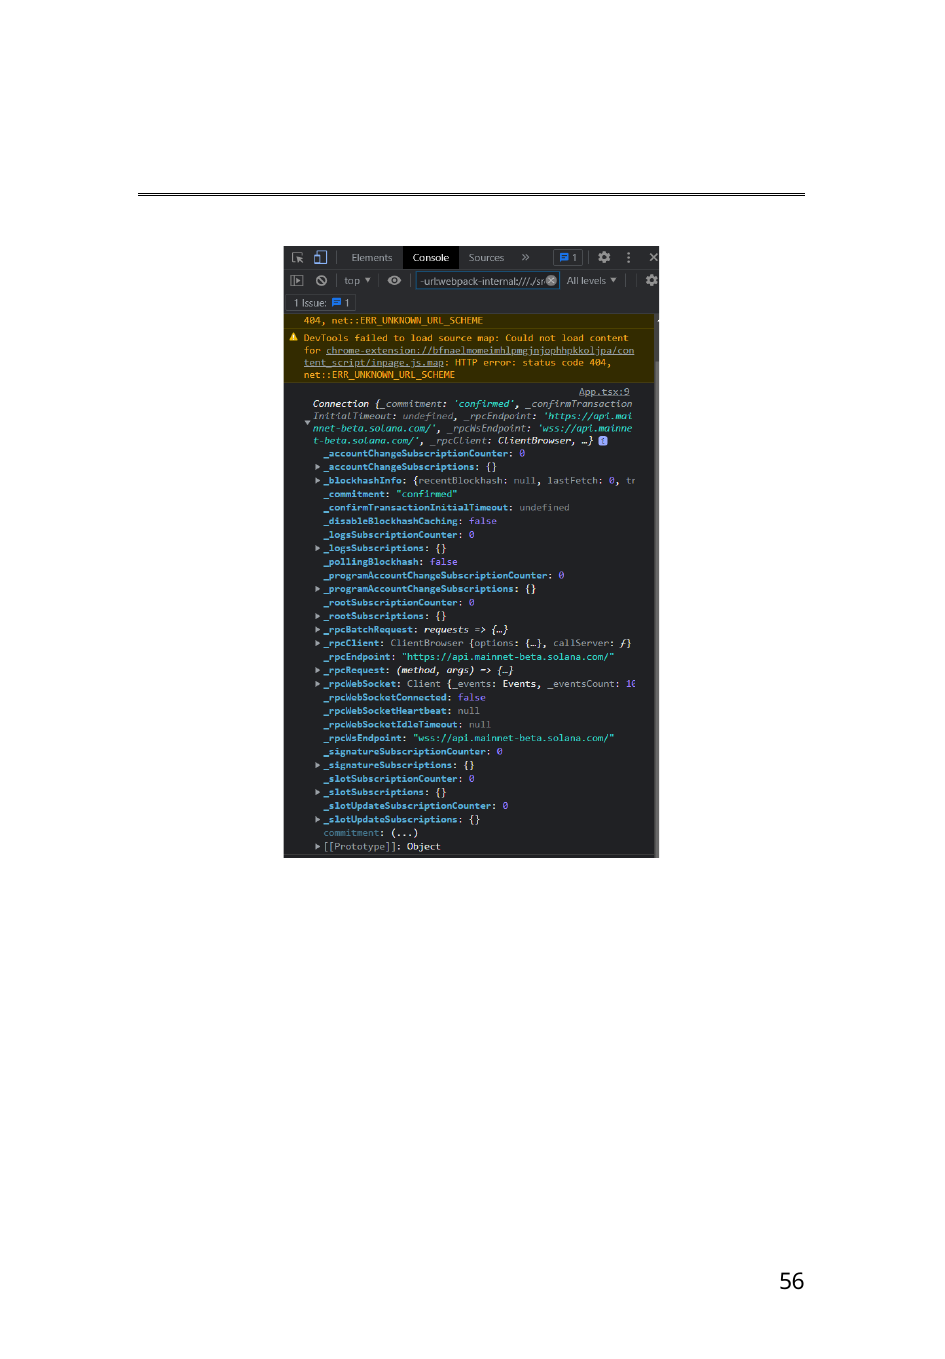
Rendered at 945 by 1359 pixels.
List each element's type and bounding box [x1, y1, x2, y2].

picture [283, 246, 660, 858]
